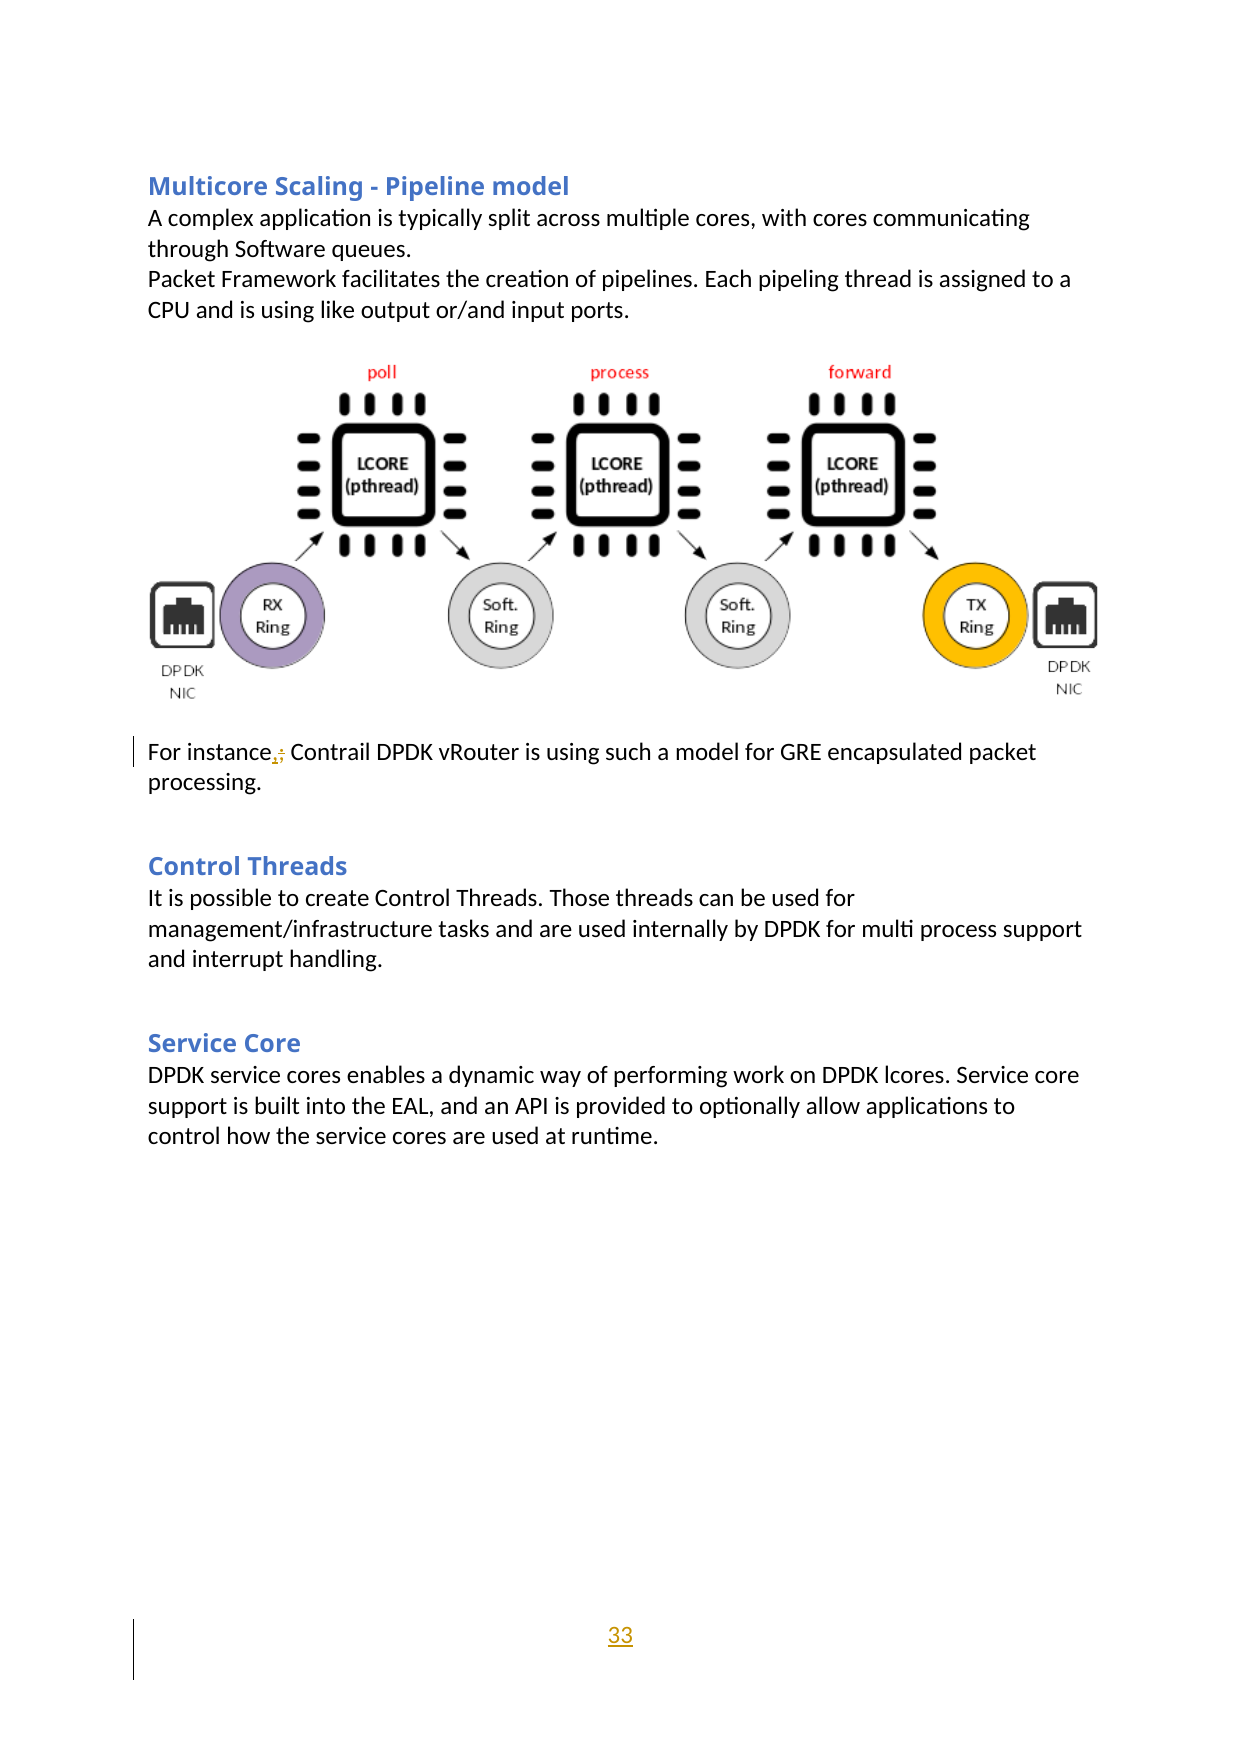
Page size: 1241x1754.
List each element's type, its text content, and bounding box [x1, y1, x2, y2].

subtitle Control Threads [148, 848, 1093, 882]
text For instance Contrail DPDK vRouter is using such a model for GRE encapsulated packet processing. [148, 736, 1093, 797]
subtitle Service Core [148, 1025, 1093, 1059]
text Packet Framework facilitates the creation of pipelines. Each pipeling thread is assigned to a CPU and is using like output or/and input ports. [148, 263, 1093, 324]
text DPDK service cores enables a dynamic way of performing work on DPDK lcores. Service core support is built into the EAL, and an API is provided to optionally allow applications to control how the service cores are used at runtime. [148, 1059, 1093, 1151]
text A complex application is typically split across multiple cores, with cores communicating through Software queues. [148, 202, 1093, 263]
text It is possible to create Control Threads. Those threads can be used for management/infrastructure tasks and are used internally by DPDK for multi process support and interrupt handling. [148, 882, 1093, 974]
subtitle Multicore Scaling - Pipeline model [148, 168, 1093, 202]
